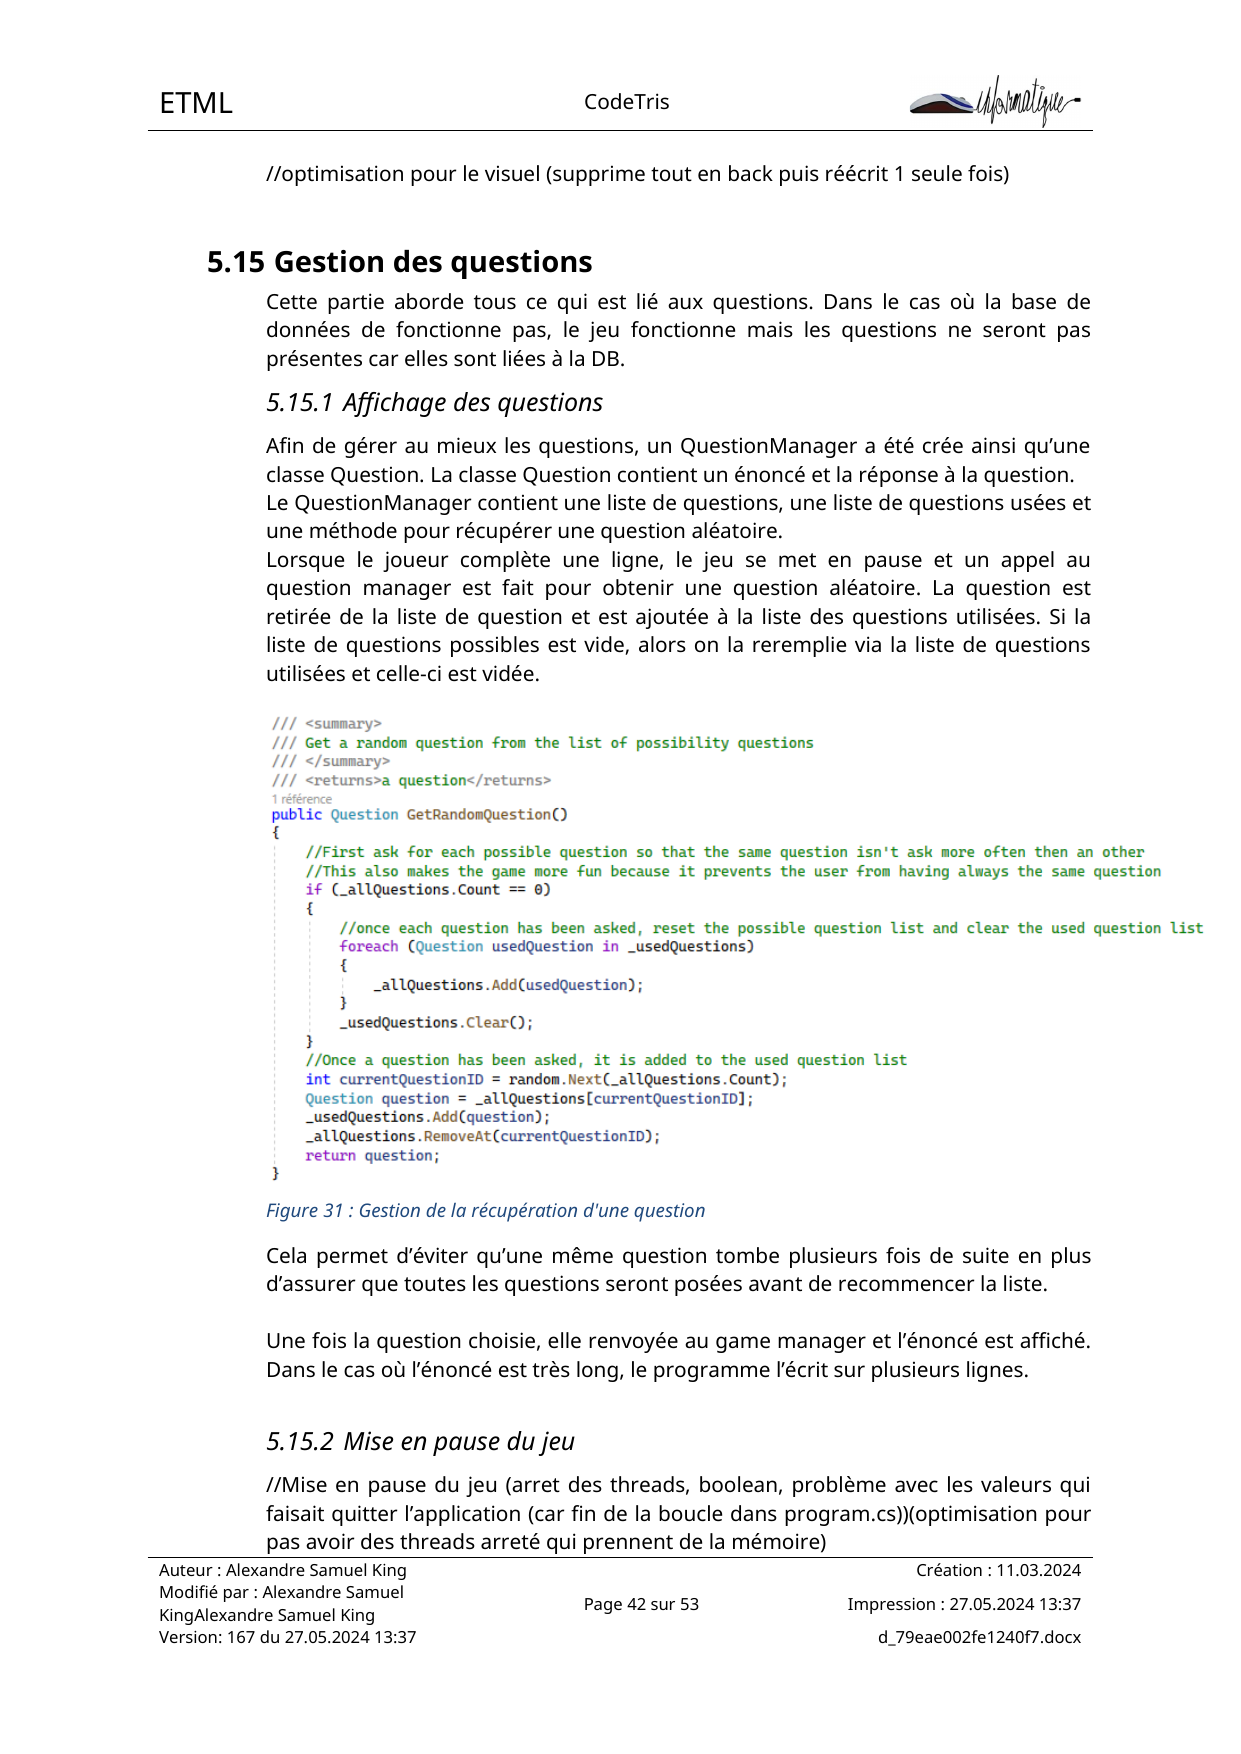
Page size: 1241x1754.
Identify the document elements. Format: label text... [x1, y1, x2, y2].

picture [909, 75, 1082, 128]
subtitle Mise en pause du jeu [266, 1424, 1092, 1458]
text Afin de gérer au mieux les questions, un QuestionManager a été crée ainsi qu’une classe Question. La classe Question contient un énoncé et la réponse à la question. [266, 431, 1092, 488]
text Le QuestionManager contient une liste de questions, une liste de questions usées et une méthode pour récupérer une question aléatoire. [266, 488, 1092, 545]
text //Mise en pause du jeu (arret des threads, boolean, problème avec les valeurs qui faisait quitter l’application (car fin de la boucle dans program.cs))(optimisation pour pas avoir des threads arreté qui prennent de la mémoire) [266, 1471, 1092, 1556]
text //optimisation pour le visuel (supprime tout en back puis réécrit 1 seule fois) [266, 159, 1092, 188]
picture [265, 715, 1211, 1189]
text Cette partie aborde tous ce qui est lié aux questions. Dans le cas où la base de données de fonctionne pas, le jeu fonctionne mais les questions ne seront pas présentes car elles sont liées à la DB. [266, 287, 1092, 372]
text Cela permet d’éviter qu’une même question tombe plusieurs fois de suite en plus d’assurer que toutes les questions seront posées avant de recommencer la liste. [266, 1241, 1092, 1298]
subtitle Affichage des questions [266, 385, 1092, 419]
subtitle Gestion des questions [207, 241, 1092, 281]
text Lorsque le joueur complète une ligne, le jeu se met en pause et un appel au question manager est fait pour obtenir une question aléatoire. La question est retirée de la liste de question et est ajoutée à la liste des questions utilisées. Si la liste de questions possibles est vide, alors on la reremplie via la liste de questions utilisées et celle-ci est vidée. [266, 545, 1092, 687]
text Une fois la question choisie, elle renvoyée au game manager et l’énoncé est affiché. Dans le cas où l’énoncé est très long, le programme l’écrit sur plusieurs lignes. [266, 1326, 1092, 1383]
